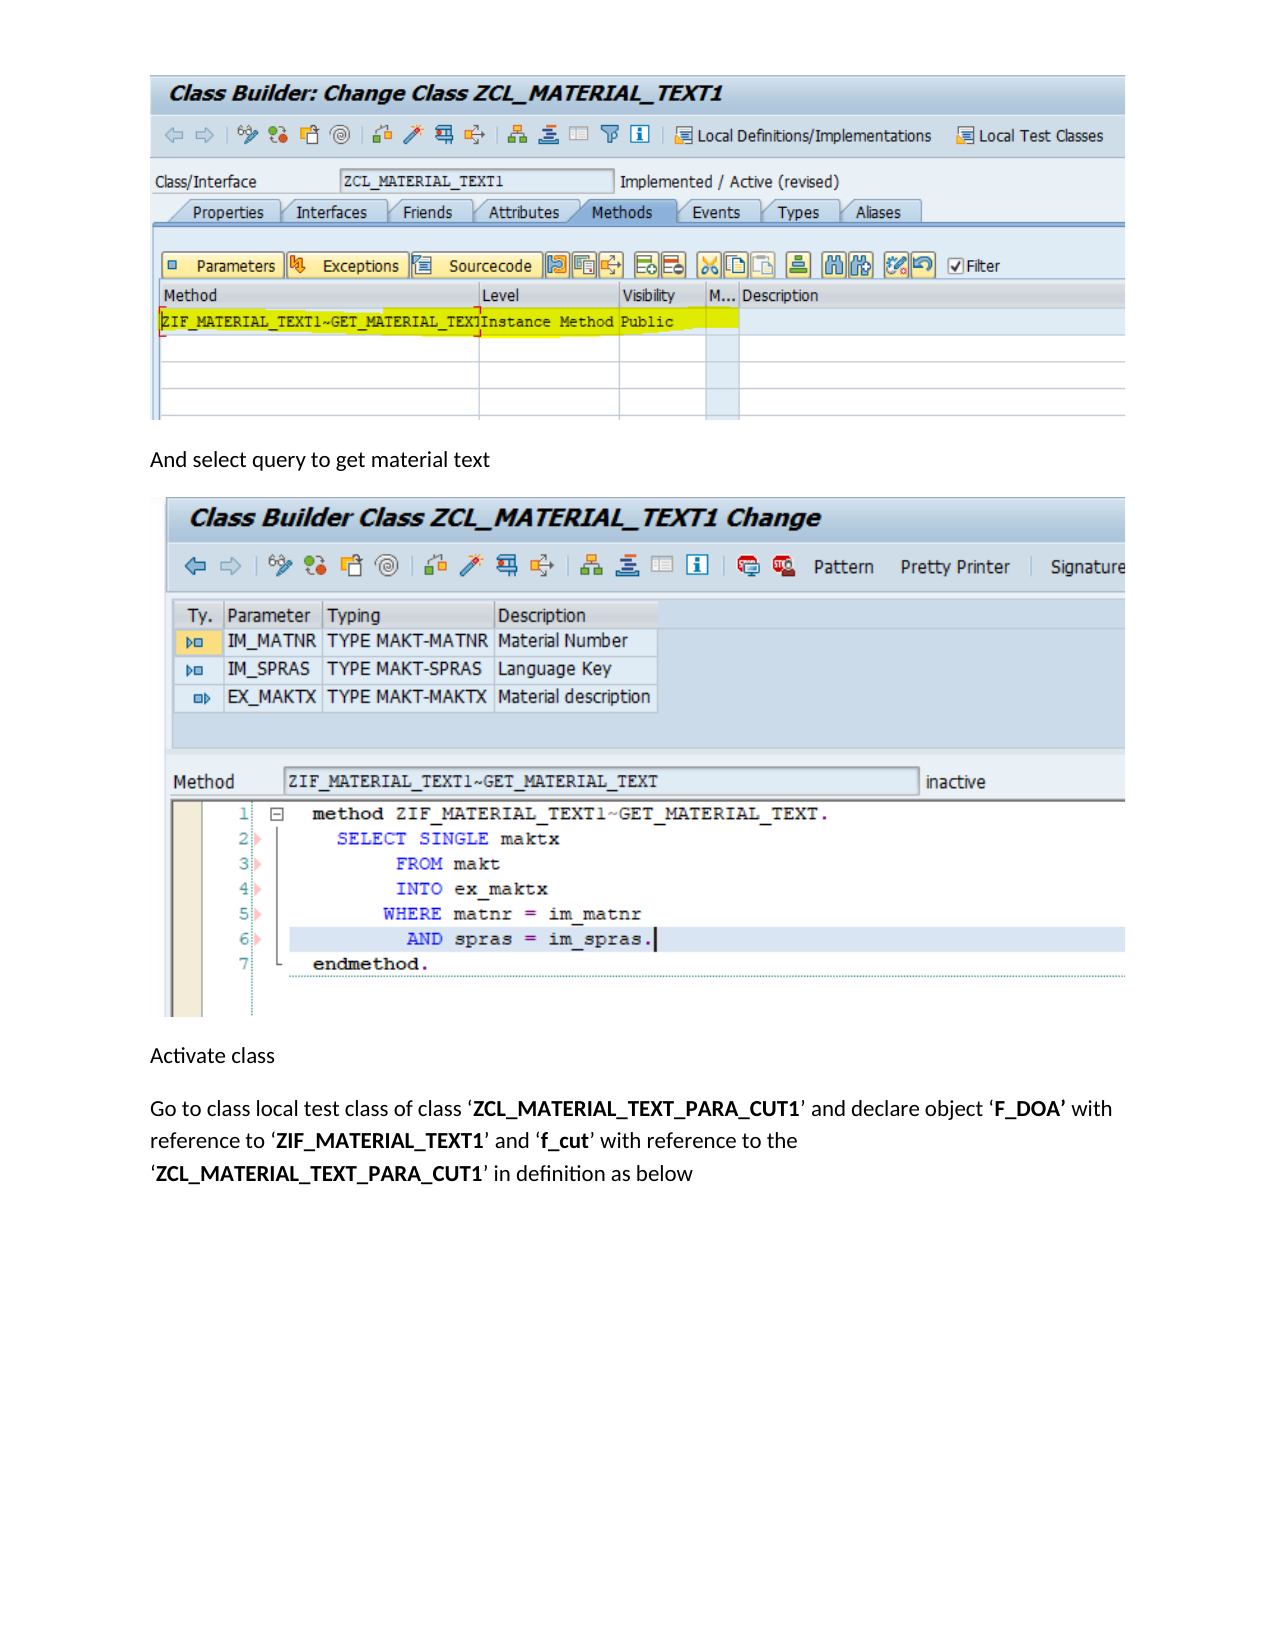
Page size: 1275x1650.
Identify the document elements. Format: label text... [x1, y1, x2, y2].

text Activate class [150, 1041, 1125, 1069]
text And select query to get material text [150, 445, 1125, 473]
picture [150, 75, 1125, 420]
picture [150, 497, 1125, 1017]
text Go to class local test class of class ‘ZCL_MATERIAL_TEXT_PARA_CUT1’ and declare object ‘F_DOA’ with reference to ‘ZIF_MATERIAL_TEXT1’ and ‘f_cut’ with reference to the ‘ZCL_MATERIAL_TEXT_PARA_CUT1’ in definition as below [150, 1094, 1125, 1187]
